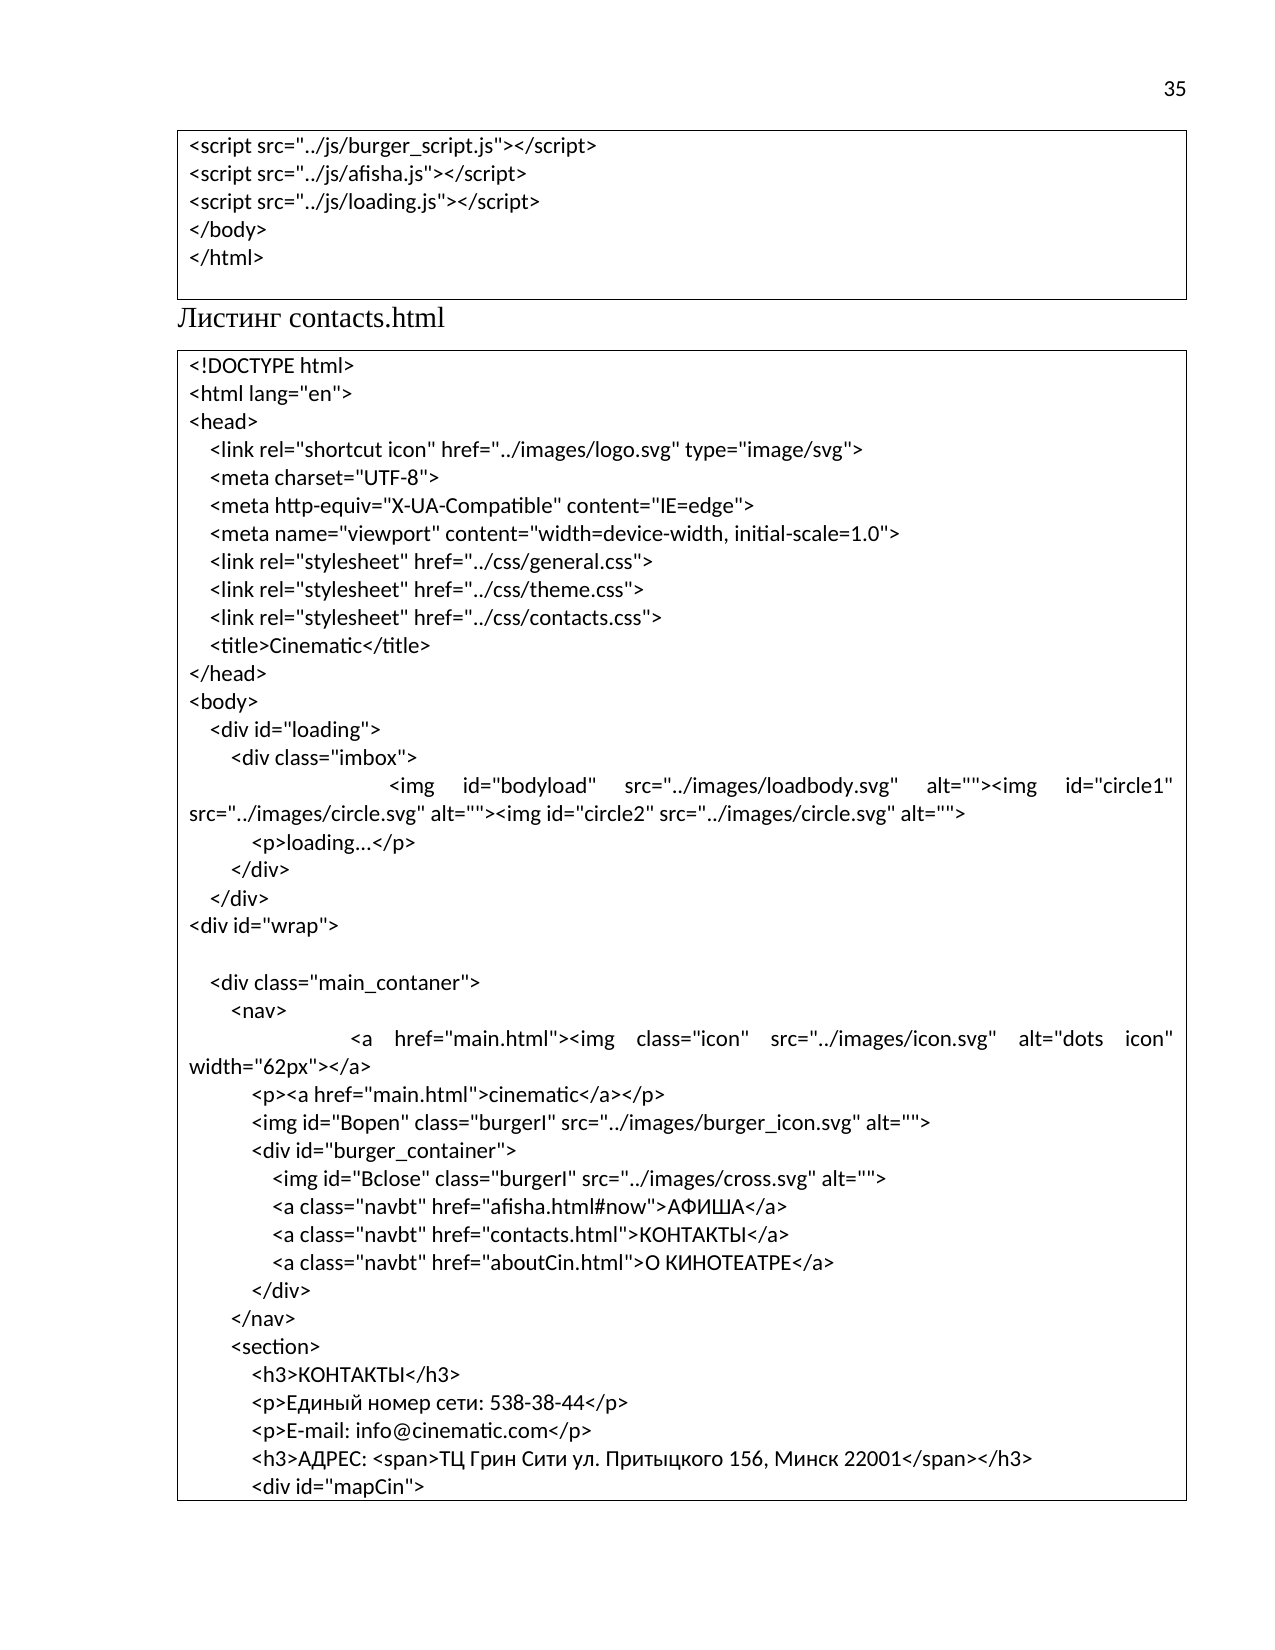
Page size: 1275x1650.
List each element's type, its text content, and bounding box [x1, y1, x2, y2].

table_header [178, 351, 1186, 1500]
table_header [178, 131, 1186, 299]
text Листинг contacts.html [177, 300, 1186, 333]
